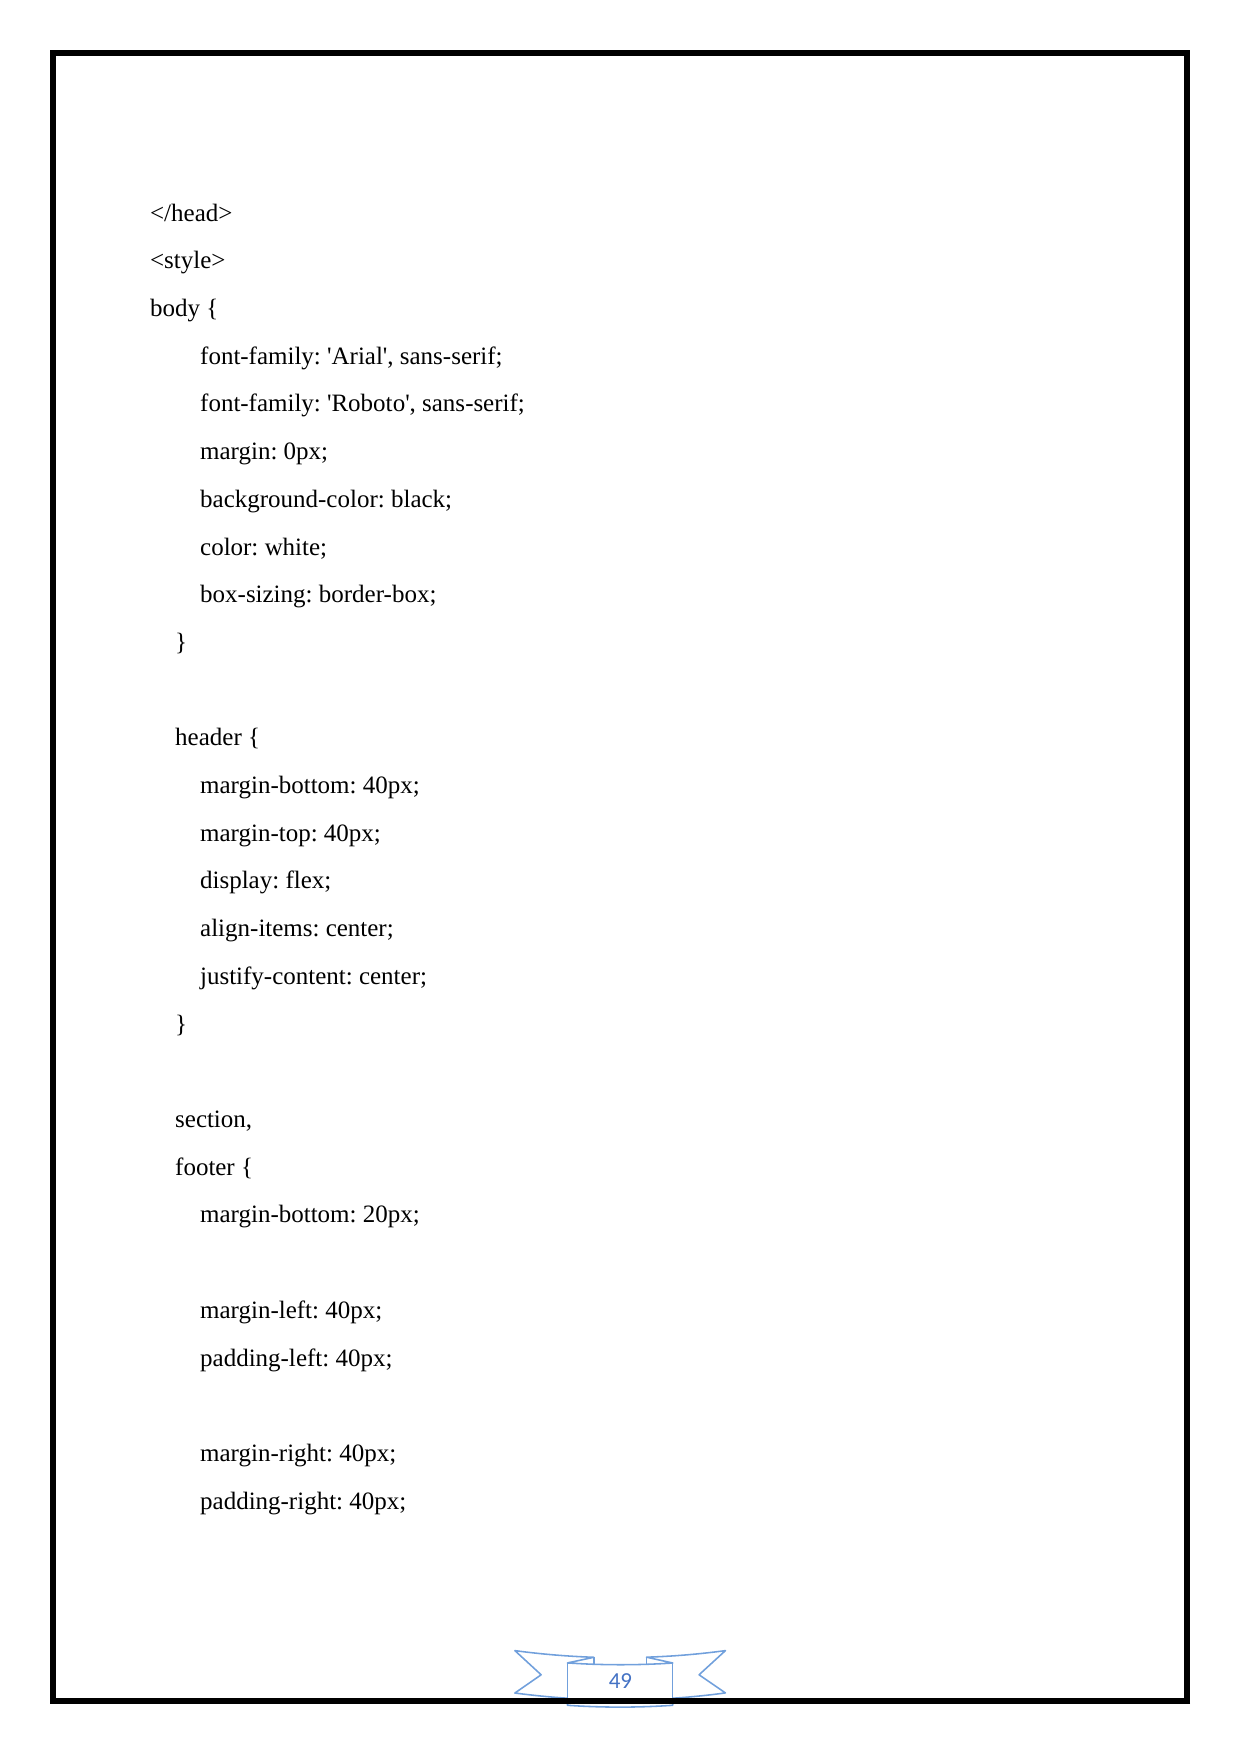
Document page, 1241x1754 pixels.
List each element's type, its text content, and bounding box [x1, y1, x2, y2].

text header { [150, 722, 1090, 751]
text margin-bottom: 20px; [150, 1199, 1090, 1228]
text color: white; [150, 532, 1090, 560]
text margin-top: 40px; [150, 818, 1090, 847]
text box-sizing: border-box; [150, 579, 1090, 608]
text footer { [150, 1152, 1090, 1181]
text font-family: 'Arial', sans-serif; [150, 341, 1090, 369]
text </head> [150, 198, 1090, 226]
text } [150, 1009, 1090, 1037]
text body { [150, 293, 1090, 322]
text align-items: center; [150, 913, 1090, 942]
text background-color: black; [150, 484, 1090, 513]
text margin-bottom: 40px; [150, 770, 1090, 799]
text <style> [150, 245, 1090, 274]
text margin: 0px; [150, 436, 1090, 465]
text margin-right: 40px; [150, 1438, 1090, 1467]
text margin-left: 40px; [150, 1295, 1090, 1324]
text padding-right: 40px; [150, 1486, 1090, 1514]
text } [150, 627, 1090, 656]
text section, [150, 1104, 1090, 1133]
text padding-left: 40px; [150, 1343, 1090, 1371]
text font-family: 'Roboto', sans-serif; [150, 388, 1090, 417]
text justify-content: center; [150, 961, 1090, 990]
text display: flex; [150, 866, 1090, 894]
